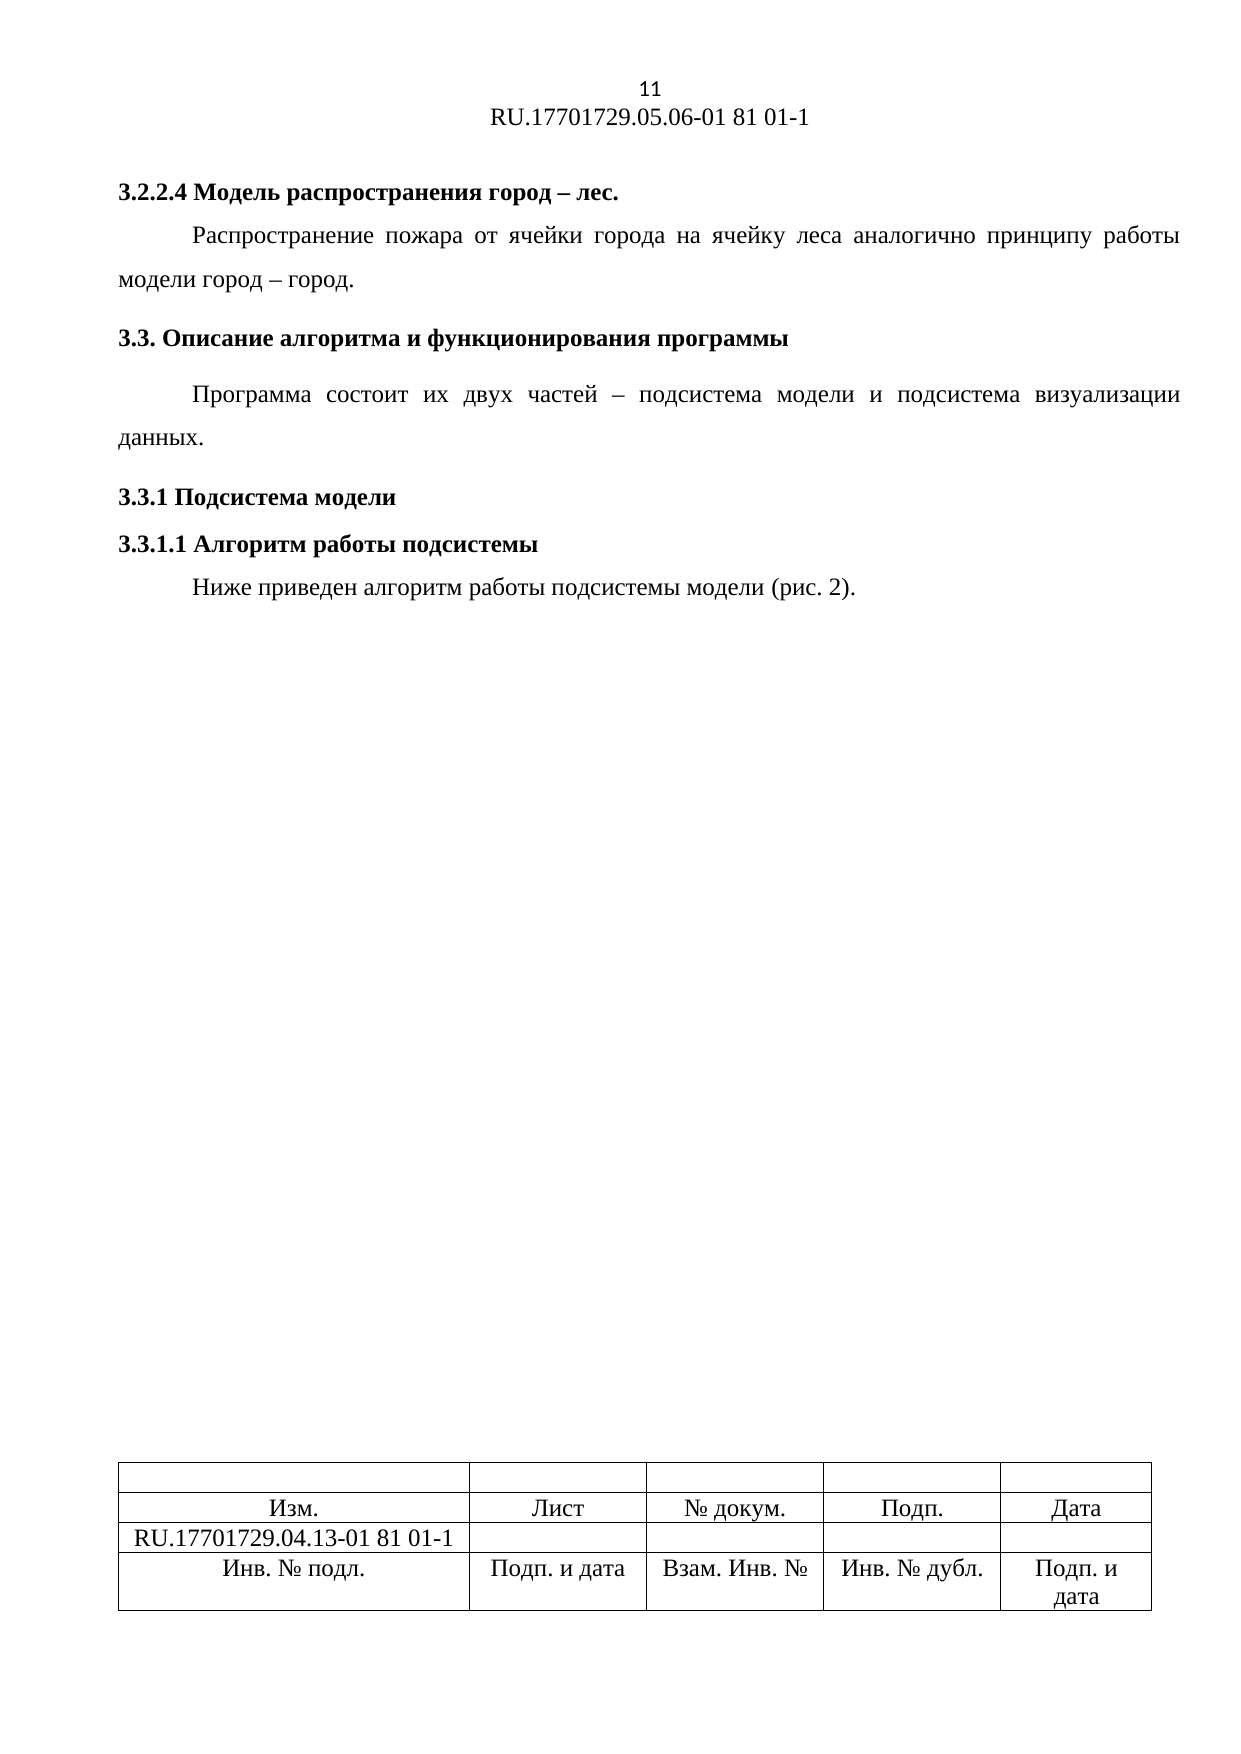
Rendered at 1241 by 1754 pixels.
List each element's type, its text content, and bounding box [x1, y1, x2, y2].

subtitle 3.3.1 Подсистема модели [118, 482, 1181, 511]
subtitle 3.2.2.4 Модель распространения город – лес. [118, 177, 1181, 206]
subtitle 3.3. Описание алгоритма и функционирования программы [118, 323, 1181, 352]
text Программа состоит их двух частей – подсистема модели и подсистема визуализации данных. [118, 379, 1181, 451]
subtitle 3.3.1.1 Алгоритм работы подсистемы [118, 529, 1181, 558]
text Распространение пожара от ячейки города на ячейку леса аналогично принципу работы модели город – город. [118, 221, 1181, 292]
text Ниже приведен алгоритм работы подсистемы модели (рис. 2). [118, 572, 1181, 601]
